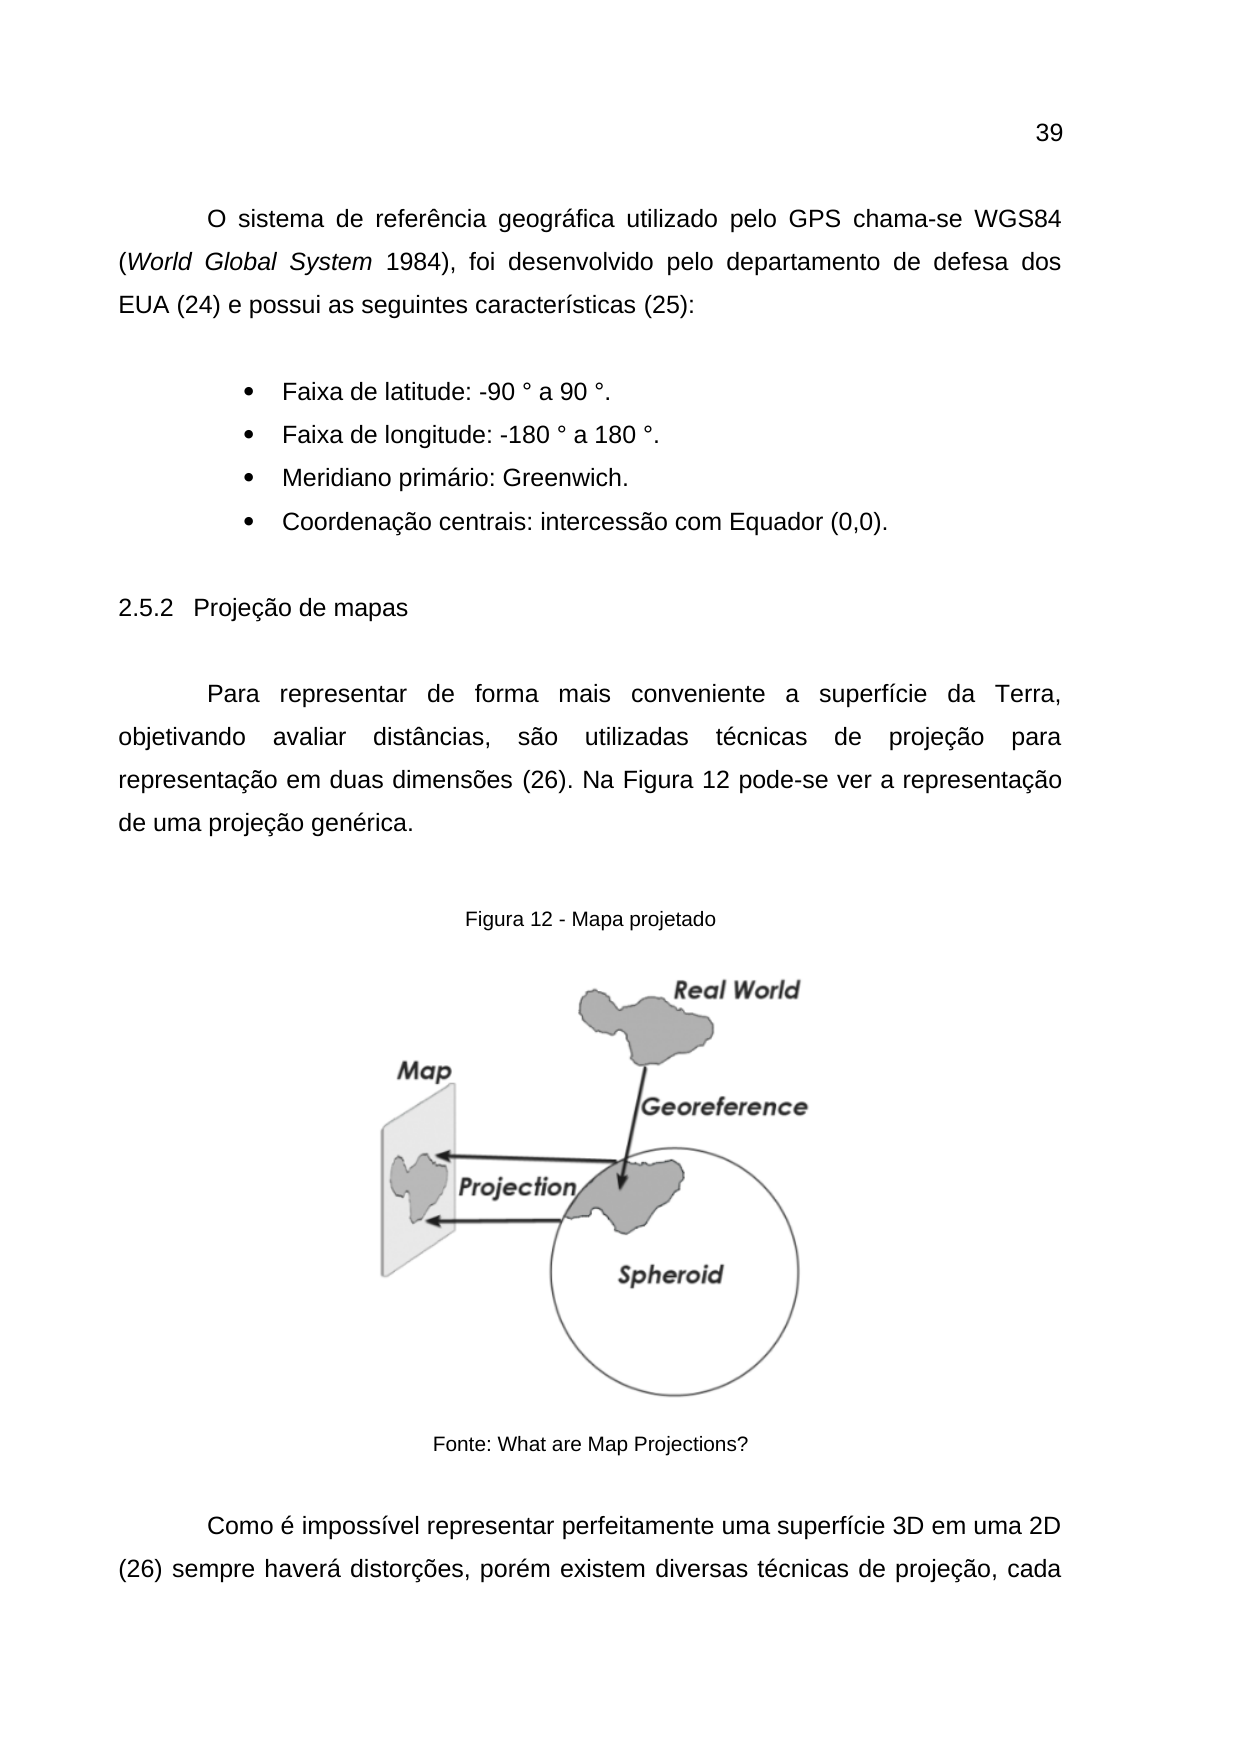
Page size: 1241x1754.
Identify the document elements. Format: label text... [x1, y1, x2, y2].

picture [337, 943, 844, 1418]
text Para representar de forma mais conveniente a superfície da Terra, objetivando avaliar distâncias, são utilizadas técnicas de projeção para representação em duas dimensões. Na Figura 12 pode-se ver a representação de uma projeção genérica. [118, 679, 1063, 837]
list Faixa de longitude: -180 ° a 180 °. [244, 420, 1063, 449]
list Projeção de mapas [118, 593, 1063, 622]
text Fonte: What are Map Projections? [118, 1432, 1063, 1456]
list Faixa de latitude: -90 ° a 90 °. [244, 377, 1063, 406]
text O sistema de referência geográfica utilizado pelo GPS chama-se WGS84 (World Global System 1984), foi desenvolvido pelo departamento de defesa dos EUA e possui as seguintes características : [118, 204, 1063, 319]
list Coordenação centrais: intercessão com Equador (0,0). [244, 506, 1063, 535]
list Meridiano primário: Greenwich. [244, 463, 1063, 492]
text Figura 12 - Mapa projetado [118, 907, 1063, 931]
